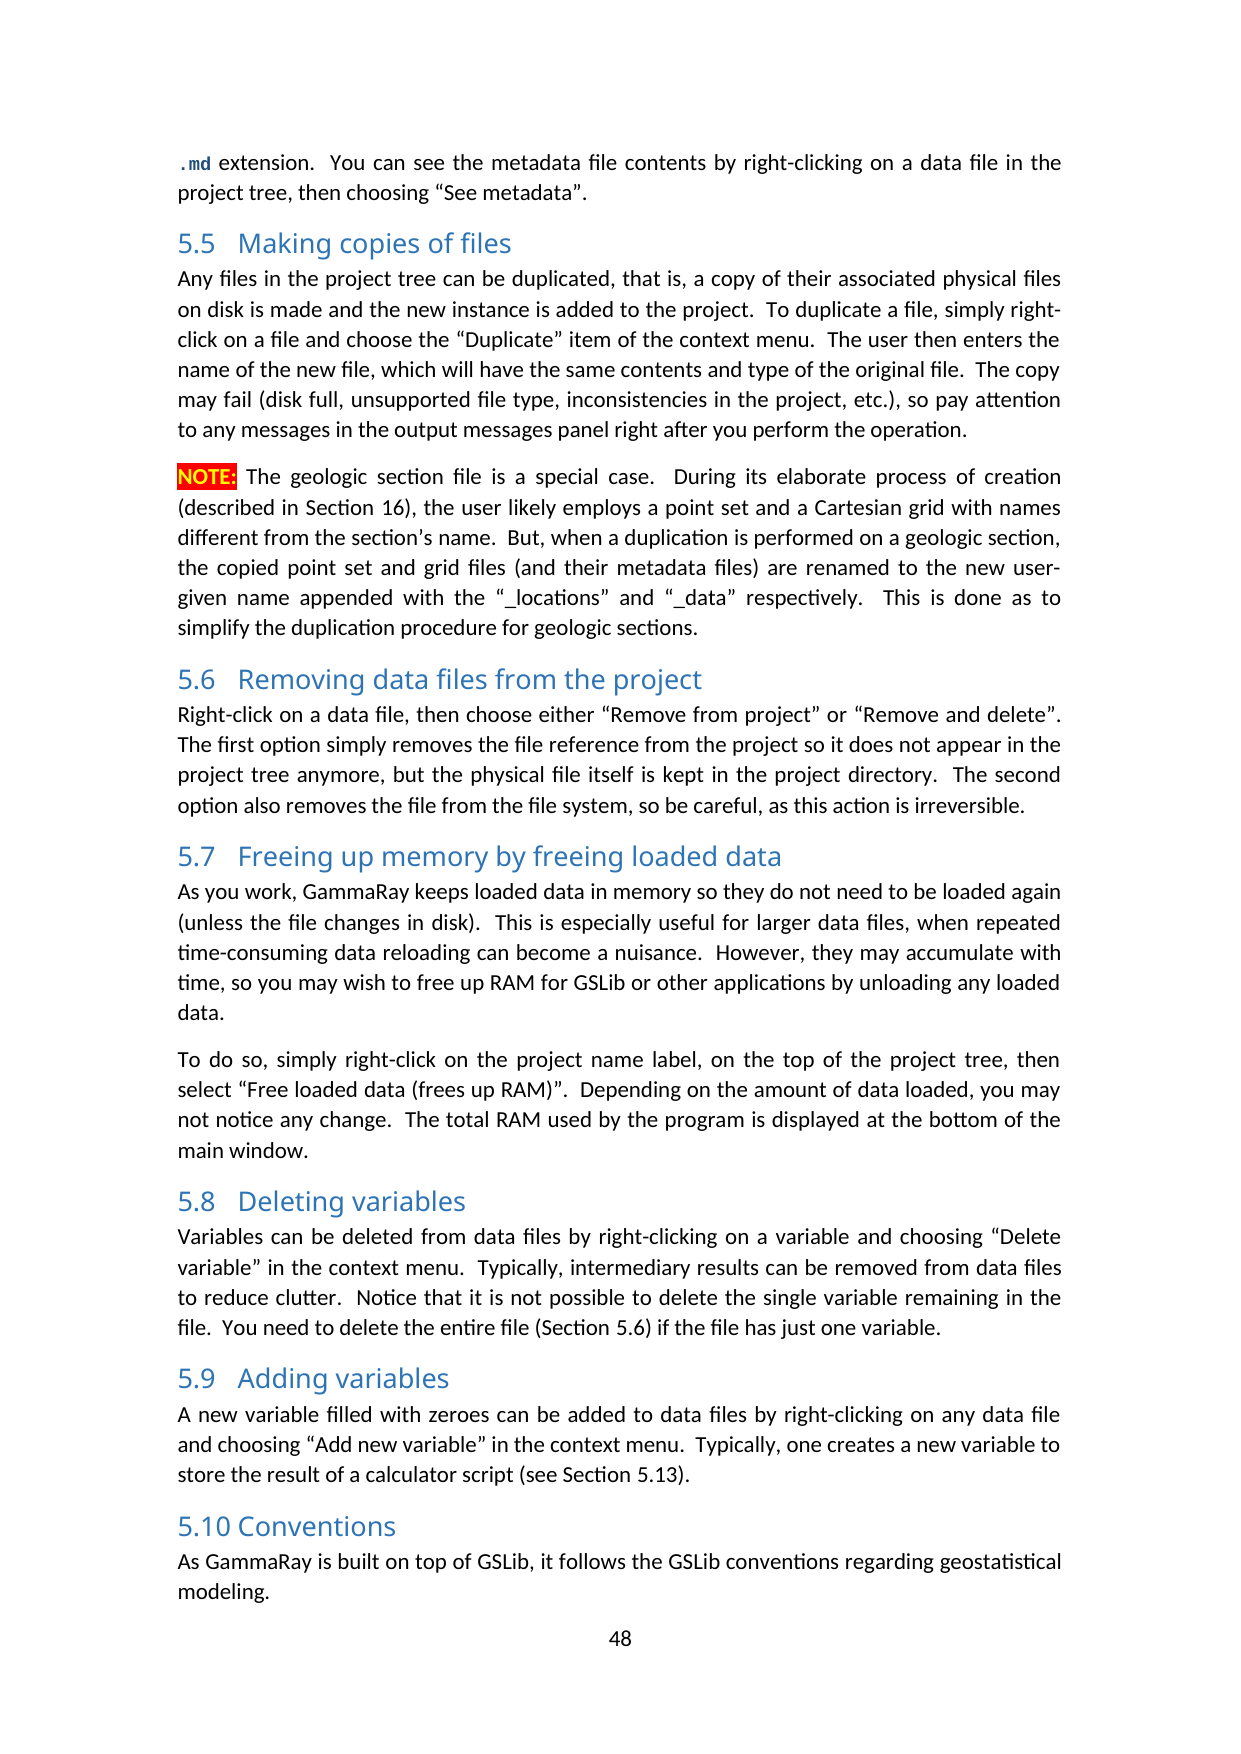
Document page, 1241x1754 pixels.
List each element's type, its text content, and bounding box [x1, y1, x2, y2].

text To do so, simply right-click on the project name label, on the top of the project tree, then select “Free loaded data (frees up RAM)”. Depending on the amount of data loaded, you may not notice any change. The total RAM used by the program is displayed at the bottom of the main window. [177, 1045, 1063, 1164]
text A new variable filled with zeroes can be added to data files by right-clicking on any data file and choosing “Add new variable” in the context menu. Typically, one creates a new variable to store the result of a calculator script (see Section 5.13). [177, 1400, 1063, 1488]
text As GammaRay is built on top of GSLib, it follows the GSLib conventions regarding geostatistical modeling. [177, 1547, 1063, 1605]
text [177, 148, 1063, 206]
text As you work, GammaRay keeps loaded data in memory so they do not need to be loaded again (unless the file changes in disk). This is especially useful for larger data files, when repeated time-consuming data reloading can become a nuisance. However, they may accumulate with time, so you may wish to free up RAM for GSLib or other applications by unloading any loaded data. [177, 877, 1063, 1026]
text Right-click on a data file, then choose either “Remove from project” or “Remove and delete”. The first option simply removes the file reference from the project so it does not appear in the project tree anymore, but the physical file itself is kept in the project directory. The second option also removes the file from the file system, so be careful, as this action is irreversible. [177, 700, 1063, 819]
subtitle Making copies of files [177, 225, 1063, 262]
subtitle Deleting variables [177, 1183, 1063, 1219]
text Any files in the project tree can be duplicated, that is, a copy of their associated physical files on disk is made and the new instance is added to the project. To duplicate a file, simply right-click on a file and choose the “Duplicate” item of the context menu. The user then enters the name of the new file, which will have the same contents and type of the original file. The copy may fail (disk full, unsupported file type, inconsistencies in the project, etc.), so pay attention to any messages in the output messages panel right after you perform the operation. [177, 264, 1063, 443]
subtitle Freeing up memory by freeing loaded data [177, 838, 1063, 874]
subtitle Adding variables [177, 1360, 1063, 1397]
subtitle Conventions [177, 1507, 1063, 1544]
text Variables can be deleted from data files by right-clicking on a variable and choosing “Delete variable” in the context menu. Typically, intermediary results can be removed from data files to reduce clutter. Notice that it is not possible to delete the single variable remaining in the file. You need to delete the entire file (Section 5.6) if the file has just one variable. [177, 1222, 1063, 1341]
subtitle Removing data files from the project [177, 660, 1063, 697]
text NOTE: The geologic section file is a special case. During its elaborate process of creation (described in Section 16), the user likely employs a point set and a Cartesian grid with names different from the section’s name. But, when a duplication is performed on a geologic section, the copied point set and grid files (and their metadata files) are renamed to the new user-given name appended with the “_locations” and “_data” respectively. This is done as to simplify the duplication procedure for geologic sections. [177, 462, 1063, 641]
